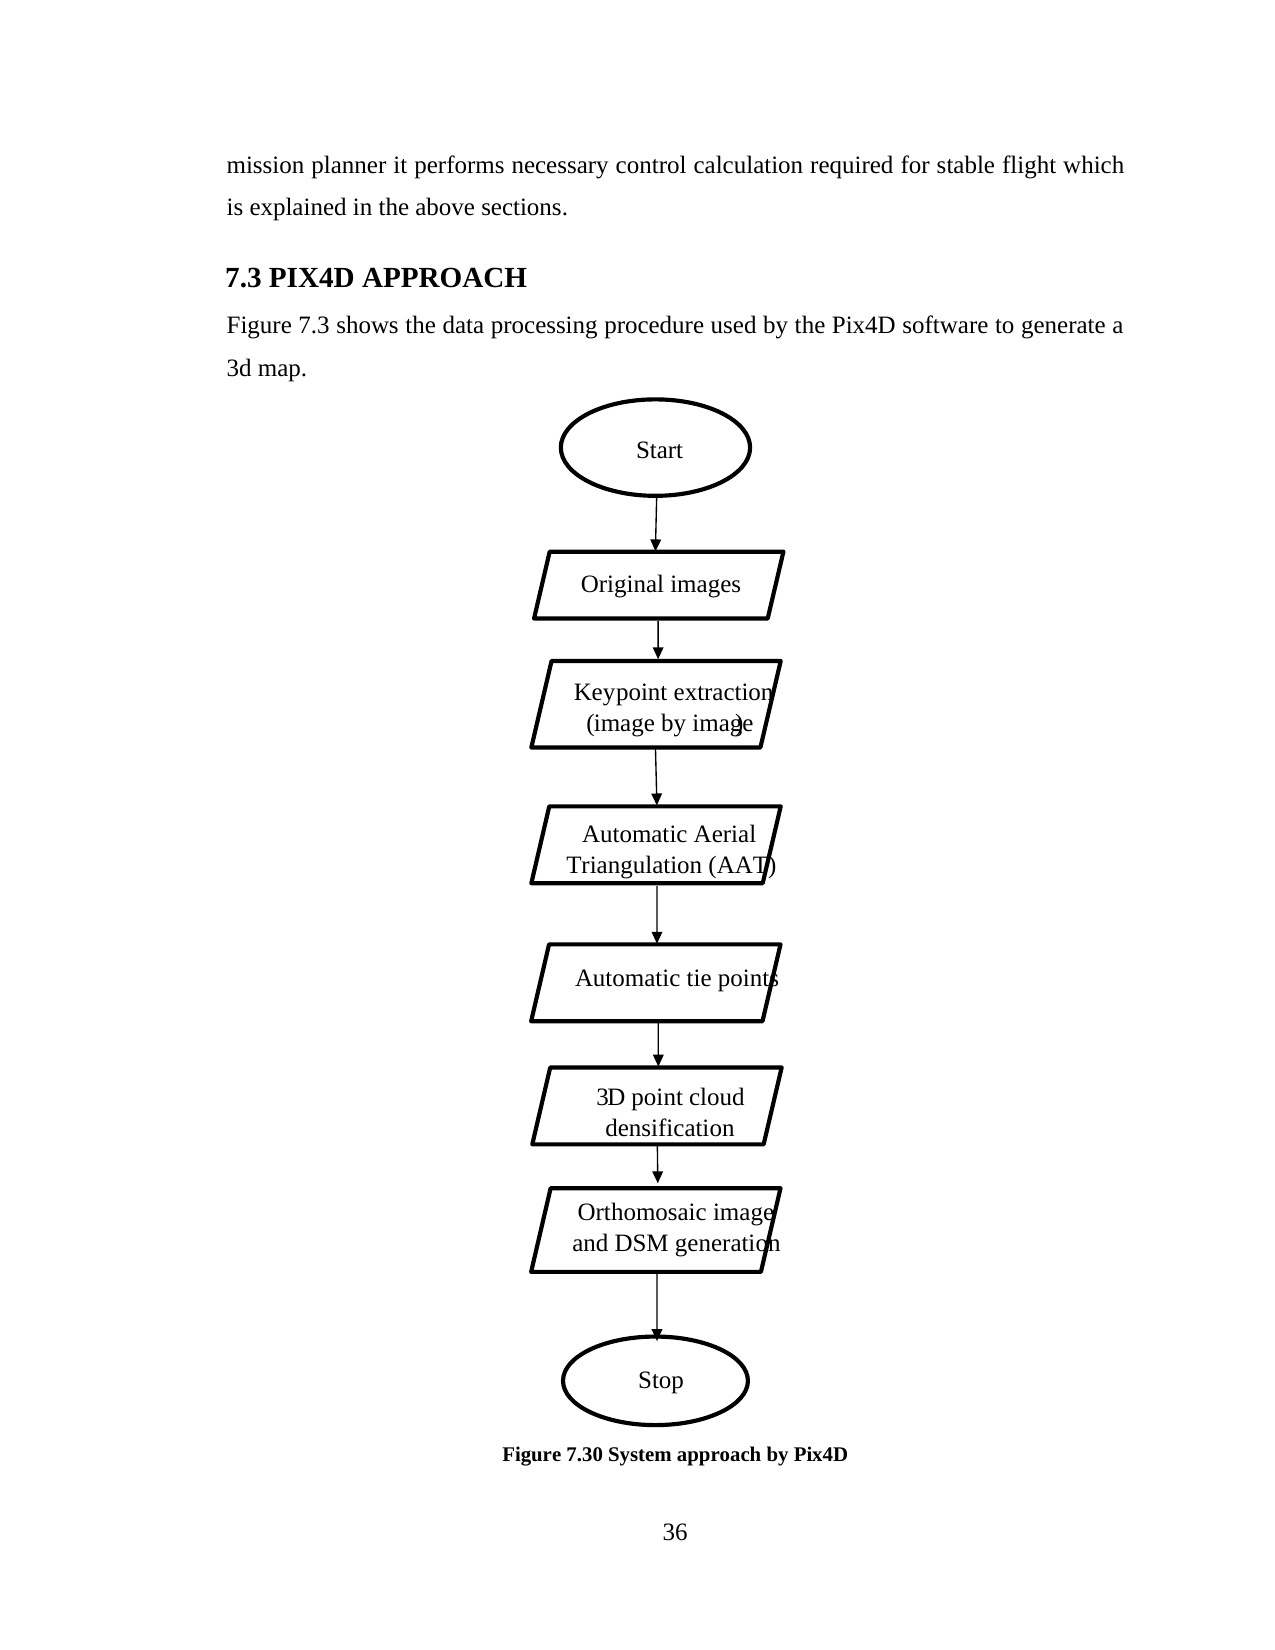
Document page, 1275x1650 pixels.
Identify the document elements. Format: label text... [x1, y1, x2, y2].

text Figure . System approach by Pix4D [225, 1442, 1125, 1466]
subtitle PIX4D APPROACH [225, 260, 1125, 293]
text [226, 150, 1125, 221]
text Figure 7.3 shows the data processing procedure used by the Pix4D software to generate a 3d map. [226, 310, 1125, 382]
